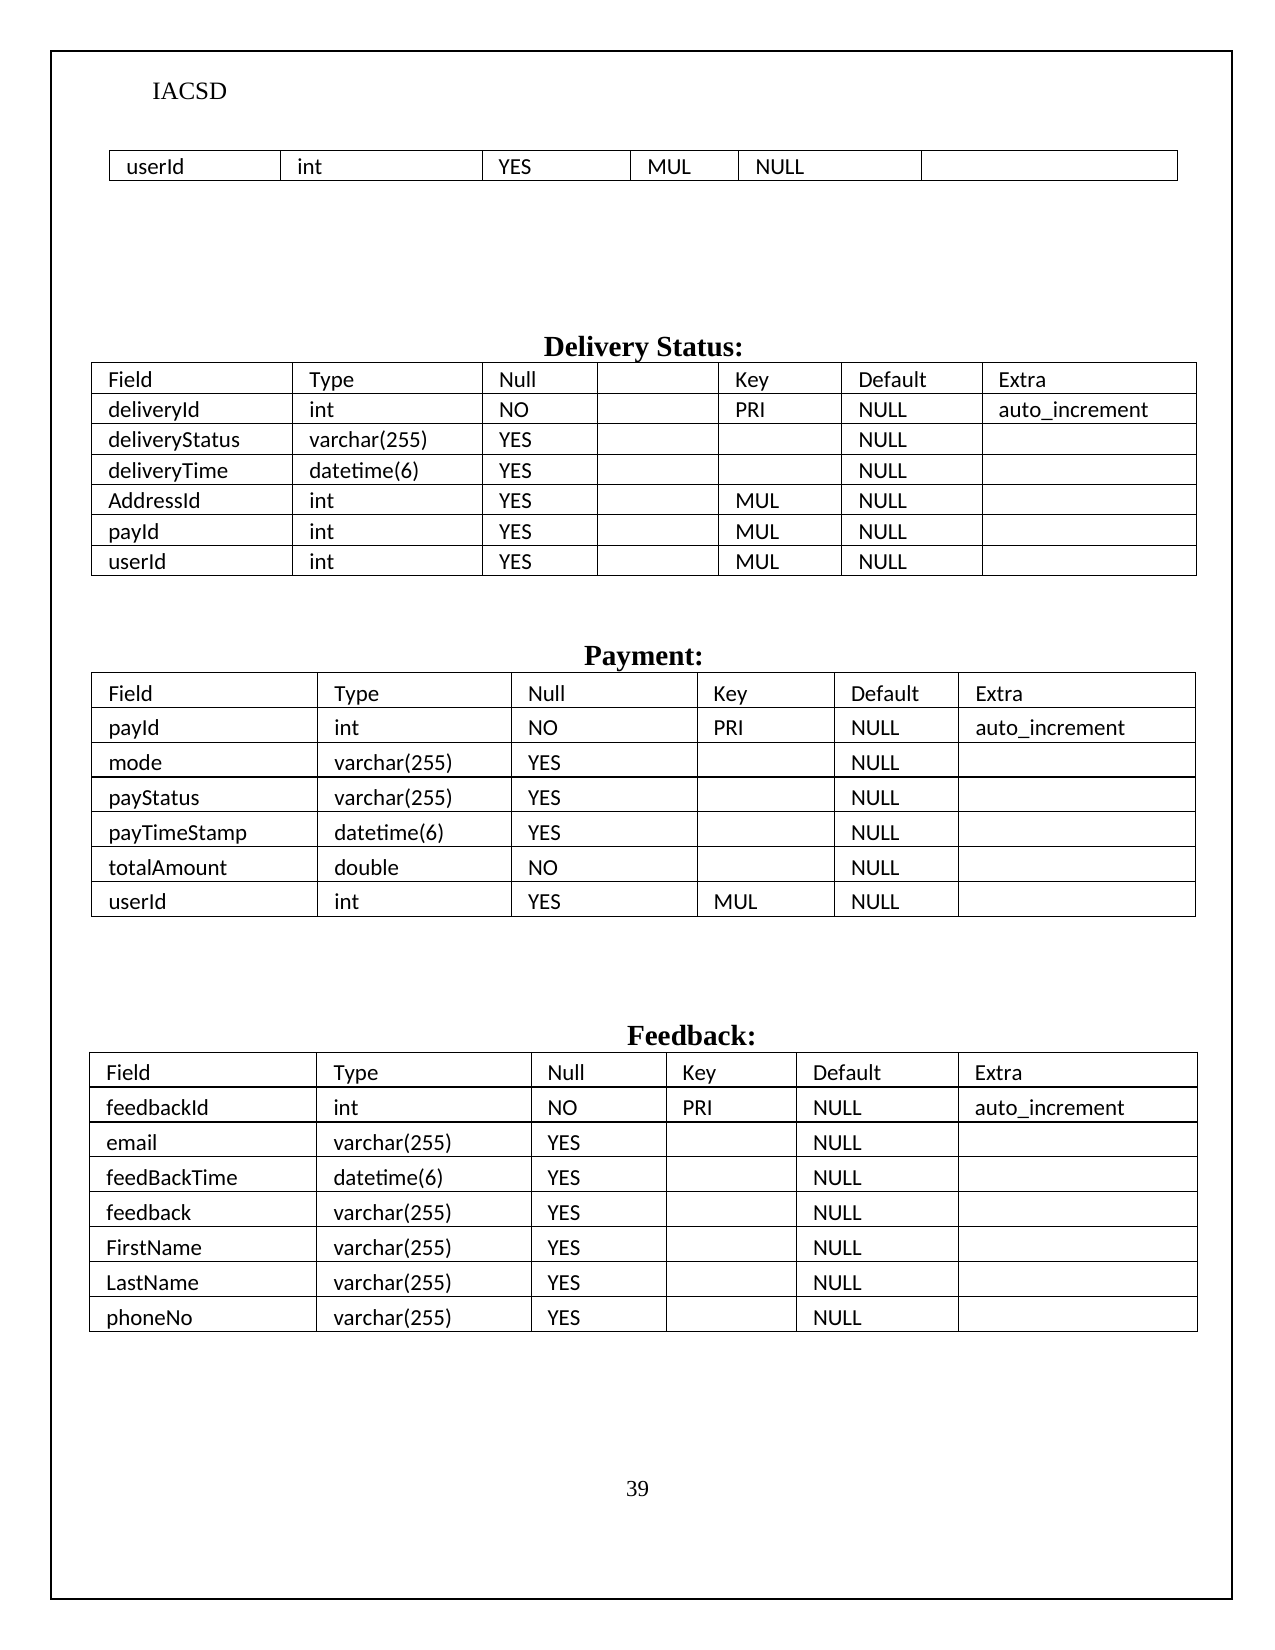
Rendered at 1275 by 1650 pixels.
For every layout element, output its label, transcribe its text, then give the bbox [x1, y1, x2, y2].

table_cell NO [532, 1088, 666, 1121]
table_cell [598, 485, 718, 514]
table_cell FirstName [90, 1227, 316, 1261]
table_cell NULL [842, 455, 982, 484]
text Feedback: [150, 1018, 1231, 1052]
table_cell PRI [698, 708, 834, 742]
table_cell NO [512, 847, 697, 881]
table_cell NULL [797, 1192, 958, 1226]
table_cell userId [92, 882, 317, 916]
table_cell int [293, 546, 482, 575]
table_cell int [293, 515, 482, 545]
table_cell YES [532, 1192, 666, 1226]
table_cell YES [512, 882, 697, 916]
table_cell [598, 394, 718, 423]
table_cell NULL [835, 743, 958, 776]
table_cell auto_increment [983, 394, 1196, 423]
table_cell [598, 424, 718, 453]
table_cell [667, 1297, 796, 1331]
table_cell YES [532, 1227, 666, 1261]
table_cell payId [92, 708, 317, 742]
table_cell [959, 1297, 1197, 1331]
table_cell YES [483, 485, 597, 514]
table_cell YES [512, 743, 697, 776]
table_cell varchar(255) [317, 1297, 531, 1331]
table_cell [959, 847, 1195, 881]
table_cell deliveryStatus [92, 424, 292, 453]
table_cell int [318, 882, 511, 916]
table_cell [959, 882, 1195, 916]
table_cell YES [512, 778, 697, 811]
table_cell NULL [835, 778, 958, 811]
table_cell NULL [797, 1088, 958, 1121]
table_header Type [318, 673, 511, 707]
table_cell NULL [739, 151, 921, 180]
table_cell NULL [835, 847, 958, 881]
table_header Field [92, 363, 292, 393]
table_cell PRI [719, 394, 841, 423]
table_cell YES [532, 1262, 666, 1296]
table_cell [983, 424, 1196, 453]
table_cell YES [483, 151, 630, 180]
table_cell varchar(255) [317, 1123, 531, 1156]
table_cell NULL [835, 708, 958, 742]
table_cell varchar(255) [318, 743, 511, 776]
table_cell [667, 1157, 796, 1191]
table_cell [719, 424, 841, 453]
table_cell YES [483, 455, 597, 484]
table_cell [959, 812, 1195, 846]
table_cell [598, 455, 718, 484]
table_cell NULL [835, 812, 958, 846]
table_cell feedBackTime [90, 1157, 316, 1191]
table_cell NULL [797, 1157, 958, 1191]
table_cell datetime(6) [318, 812, 511, 846]
table_cell LastName [90, 1262, 316, 1296]
table_header Default [842, 363, 982, 393]
table_header Null [512, 673, 697, 707]
table_cell varchar(255) [317, 1192, 531, 1226]
table_cell [598, 546, 718, 575]
table_cell [983, 546, 1196, 575]
table_cell payId [92, 515, 292, 545]
table_header Default [797, 1053, 958, 1086]
table_header Extra [983, 363, 1196, 393]
table_cell varchar(255) [293, 424, 482, 453]
table_cell NULL [797, 1227, 958, 1261]
table_cell [698, 812, 834, 846]
table_header Null [483, 363, 597, 393]
table_header Default [835, 673, 958, 707]
table_cell NO [512, 708, 697, 742]
table_cell MUL [631, 151, 738, 180]
table_cell userId [92, 546, 292, 575]
table_header Extra [959, 1053, 1197, 1086]
table_cell phoneNo [90, 1297, 316, 1331]
table_cell NO [483, 394, 597, 423]
table_cell MUL [719, 515, 841, 545]
table_cell [959, 1262, 1197, 1296]
table_cell [959, 1192, 1197, 1226]
table_cell [959, 1157, 1197, 1191]
table_cell YES [483, 424, 597, 453]
table_cell varchar(255) [317, 1227, 531, 1261]
table_cell [959, 1227, 1197, 1261]
table_cell MUL [719, 485, 841, 514]
table_cell auto_increment [959, 1088, 1197, 1121]
table_header Key [719, 363, 841, 393]
table_cell [698, 847, 834, 881]
table_cell YES [532, 1297, 666, 1331]
table_cell [719, 455, 841, 484]
table_cell varchar(255) [318, 778, 511, 811]
table_cell deliveryId [92, 394, 292, 423]
table_cell MUL [698, 882, 834, 916]
table_cell [598, 515, 718, 545]
table_cell auto_increment [959, 708, 1195, 742]
table_cell YES [483, 515, 597, 545]
table_cell NULL [797, 1123, 958, 1156]
table_cell NULL [842, 485, 982, 514]
table_header Type [293, 363, 482, 393]
table_cell totalAmount [92, 847, 317, 881]
table_cell int [317, 1088, 531, 1121]
table_cell payStatus [92, 778, 317, 811]
table_cell [667, 1262, 796, 1296]
table_header Type [317, 1053, 531, 1086]
table_cell [983, 485, 1196, 514]
table_header Extra [959, 673, 1195, 707]
table_cell AddressId [92, 485, 292, 514]
table_cell [698, 778, 834, 811]
table_cell int [293, 485, 482, 514]
table_cell NULL [797, 1262, 958, 1296]
table_cell [959, 1123, 1197, 1156]
table_cell [959, 778, 1195, 811]
table_cell MUL [719, 546, 841, 575]
text Delivery Status: [54, 329, 1231, 362]
table_header Key [667, 1053, 796, 1086]
table_cell datetime(6) [317, 1157, 531, 1191]
table_cell payTimeStamp [92, 812, 317, 846]
table_cell NULL [842, 546, 982, 575]
table_cell NULL [797, 1297, 958, 1331]
table_cell YES [512, 812, 697, 846]
table_cell double [318, 847, 511, 881]
table_cell mode [92, 743, 317, 776]
table_header Null [532, 1053, 666, 1086]
table_cell [667, 1123, 796, 1156]
table_header Field [90, 1053, 316, 1086]
table_cell NULL [842, 424, 982, 453]
table_cell [922, 151, 1177, 180]
text Payment: [54, 638, 1231, 672]
table_cell int [318, 708, 511, 742]
table_cell feedbackId [90, 1088, 316, 1121]
table_cell NULL [835, 882, 958, 916]
table_header Key [698, 673, 834, 707]
table_cell [667, 1227, 796, 1261]
table_cell deliveryTime [92, 455, 292, 484]
table_cell userId [110, 151, 280, 180]
table_cell PRI [667, 1088, 796, 1121]
table_cell int [293, 394, 482, 423]
table_cell feedback [90, 1192, 316, 1226]
table_cell [667, 1192, 796, 1226]
table_cell datetime(6) [293, 455, 482, 484]
table_cell [959, 743, 1195, 776]
table_cell YES [532, 1123, 666, 1156]
table_header Field [92, 673, 317, 707]
table_cell YES [532, 1157, 666, 1191]
table_cell [983, 455, 1196, 484]
table_cell varchar(255) [317, 1262, 531, 1296]
table_cell NULL [842, 515, 982, 545]
table_cell YES [483, 546, 597, 575]
table_cell NULL [842, 394, 982, 423]
table_cell [983, 515, 1196, 545]
table_header [598, 363, 718, 393]
table_cell email [90, 1123, 316, 1156]
table_cell [698, 743, 834, 776]
table_cell int [281, 151, 482, 180]
